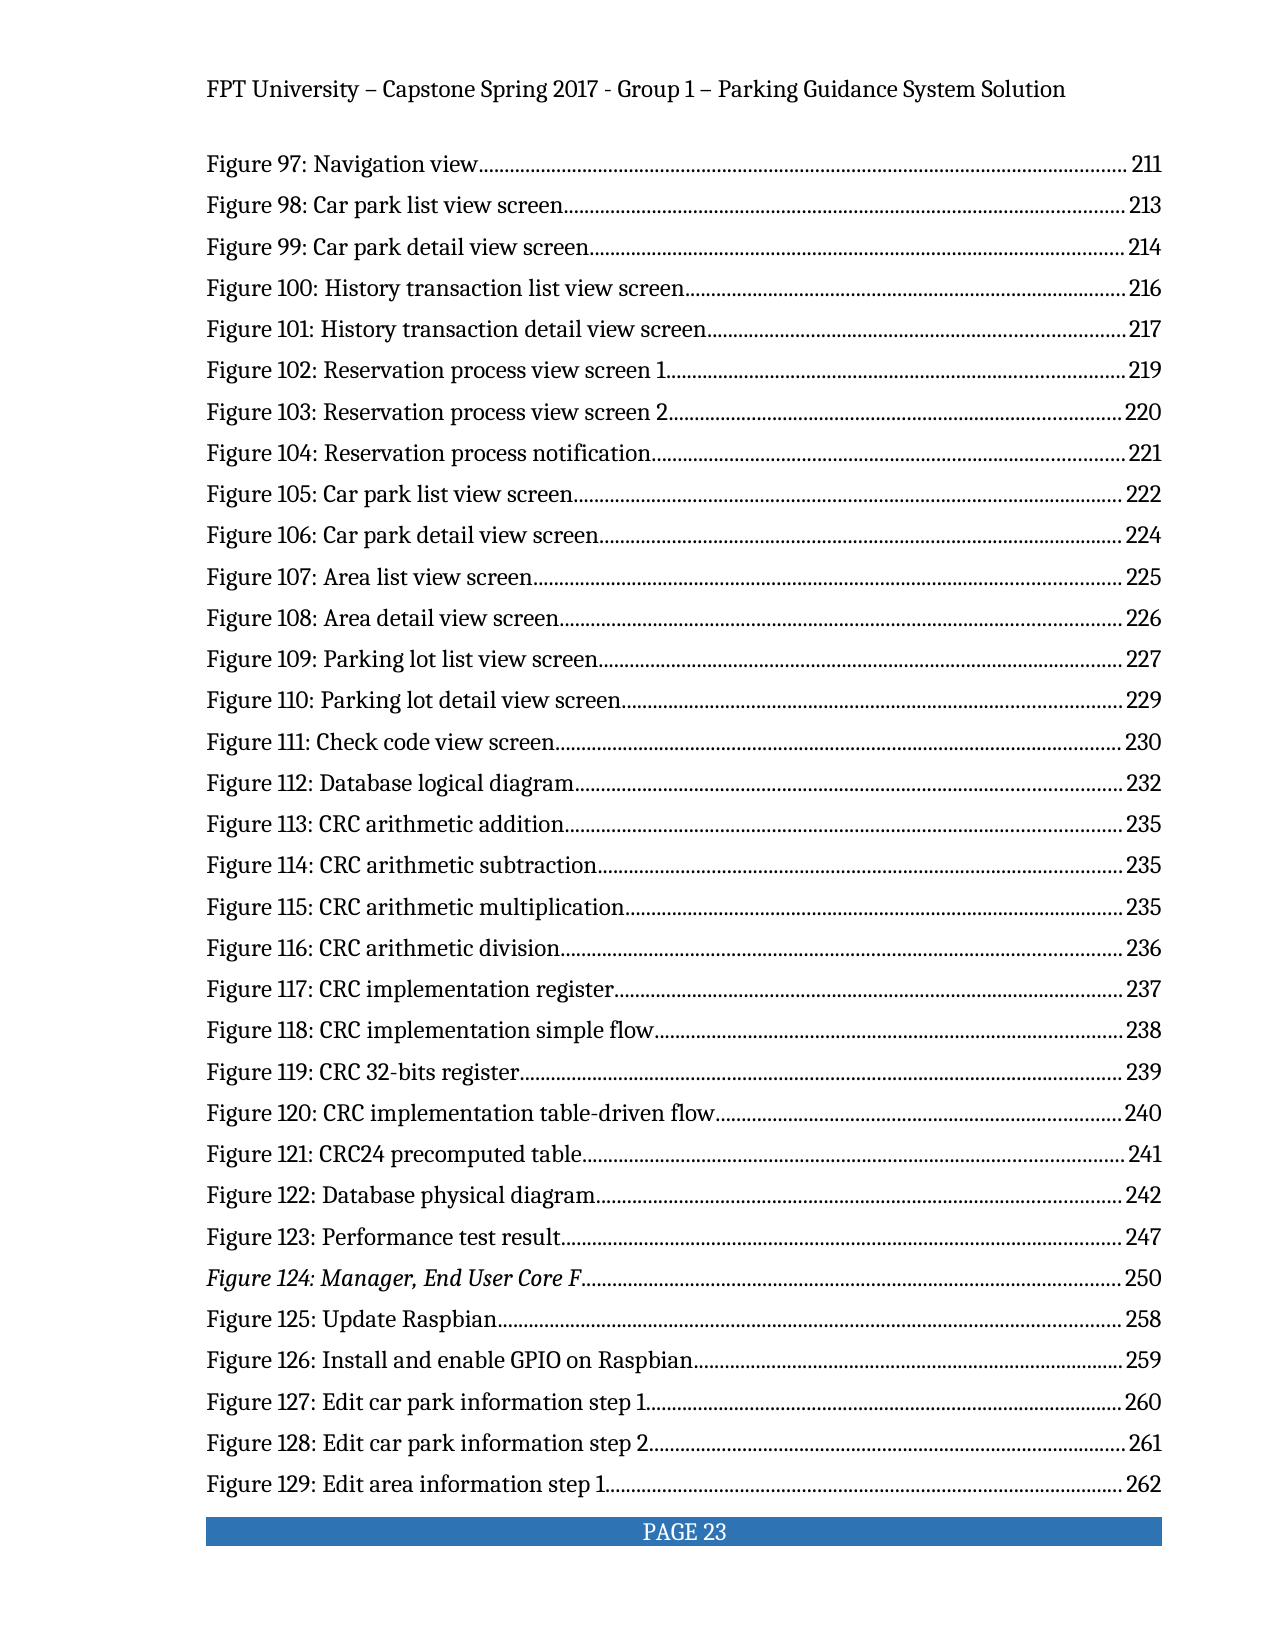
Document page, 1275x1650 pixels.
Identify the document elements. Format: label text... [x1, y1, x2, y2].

text Figure 112: Database logical diagram 232 [206, 769, 1162, 797]
text Figure 102: Reservation process view screen 1 219 [206, 356, 1162, 385]
text Figure 122: Database physical diagram 242 [206, 1181, 1162, 1210]
text Figure 111: Check code view screen 230 [206, 727, 1162, 756]
text Figure 106: Car park detail view screen 224 [206, 521, 1162, 550]
text Figure 104: Reservation process notification 221 [206, 439, 1162, 467]
text Figure 97: Navigation view 211 [206, 150, 1162, 179]
text Figure 119: CRC 32-bits register 239 [206, 1057, 1162, 1086]
text Figure 103: Reservation process view screen 2 220 [206, 397, 1162, 426]
text Figure 107: Area list view screen 225 [206, 562, 1162, 591]
text Figure 127: Edit car park information step 1 260 [206, 1387, 1162, 1416]
text Figure 121: CRC24 precomputed table 241 [206, 1140, 1162, 1169]
text Figure 105: Car park list view screen 222 [206, 480, 1162, 509]
text Figure 101: History transaction detail view screen 217 [206, 315, 1162, 344]
text Figure 99: Car park detail view screen 214 [206, 232, 1162, 261]
text Figure 125: Update Raspbian 258 [206, 1305, 1162, 1334]
text Figure 124: Manager, End User Core F 250 [206, 1264, 1162, 1292]
text Figure 120: CRC implementation table-driven flow 240 [206, 1099, 1162, 1127]
text Figure 100: History transaction list view screen 216 [206, 274, 1162, 302]
text Figure 128: Edit car park information step 2 261 [206, 1429, 1162, 1457]
text Figure 98: Car park list view screen 213 [206, 191, 1162, 220]
text Figure 114: CRC arithmetic subtraction 235 [206, 851, 1162, 880]
text Figure 113: CRC arithmetic addition 235 [206, 810, 1162, 839]
text Figure 117: CRC implementation register 237 [206, 975, 1162, 1004]
text Figure 116: CRC arithmetic division 236 [206, 934, 1162, 962]
text Figure 123: Performance test result 247 [206, 1222, 1162, 1251]
text Figure 115: CRC arithmetic multiplication 235 [206, 892, 1162, 921]
text Figure 109: Parking lot list view screen 227 [206, 645, 1162, 674]
text Figure 108: Area detail view screen 226 [206, 604, 1162, 632]
text Figure 118: CRC implementation simple flow 238 [206, 1016, 1162, 1045]
text Figure 110: Parking lot detail view screen 229 [206, 686, 1162, 715]
text Figure 126: Install and enable GPIO on Raspbian 259 [206, 1346, 1162, 1375]
text Figure 129: Edit area information step 1 262 [206, 1470, 1162, 1499]
